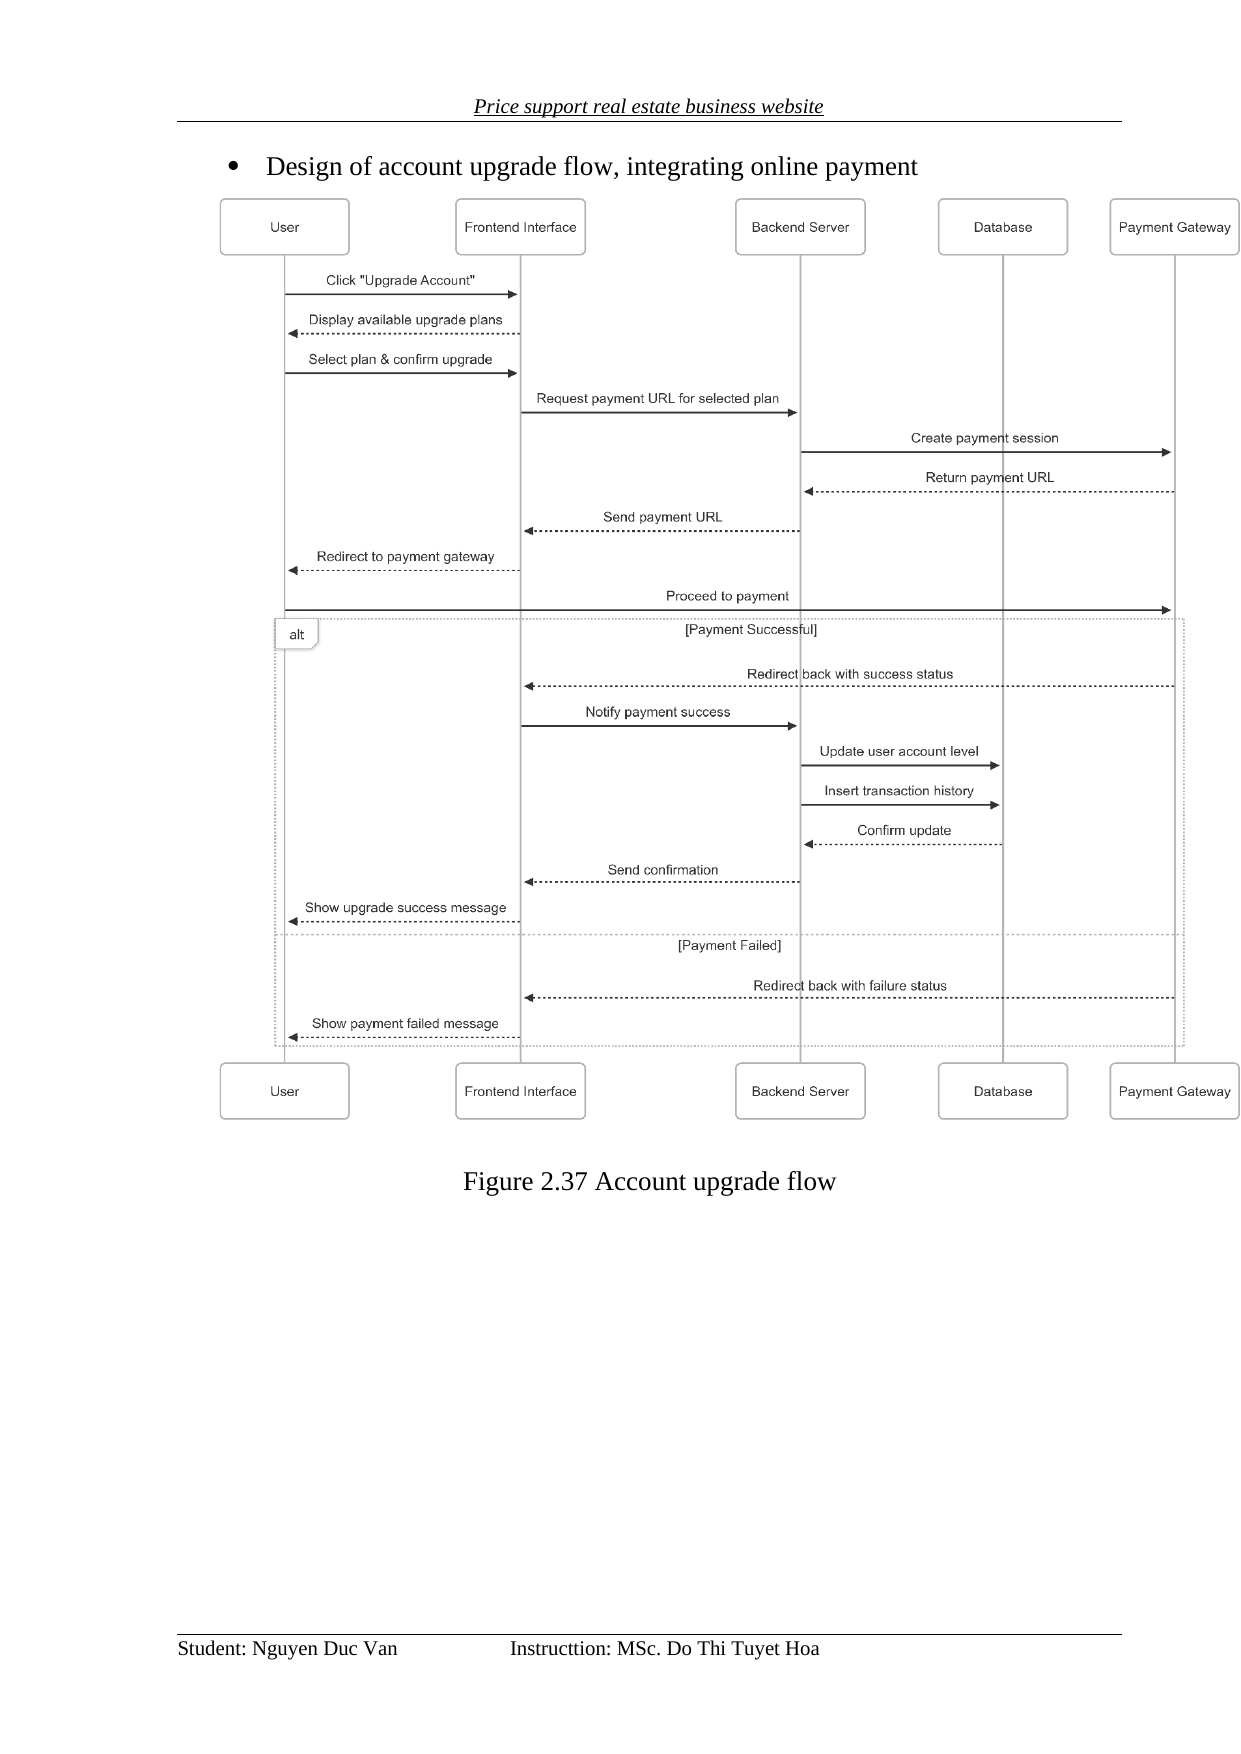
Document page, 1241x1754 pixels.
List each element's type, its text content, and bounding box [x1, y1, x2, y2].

picture [177, 191, 1241, 1156]
list Design of account upgrade flow, integrating online payment [228, 150, 1122, 182]
